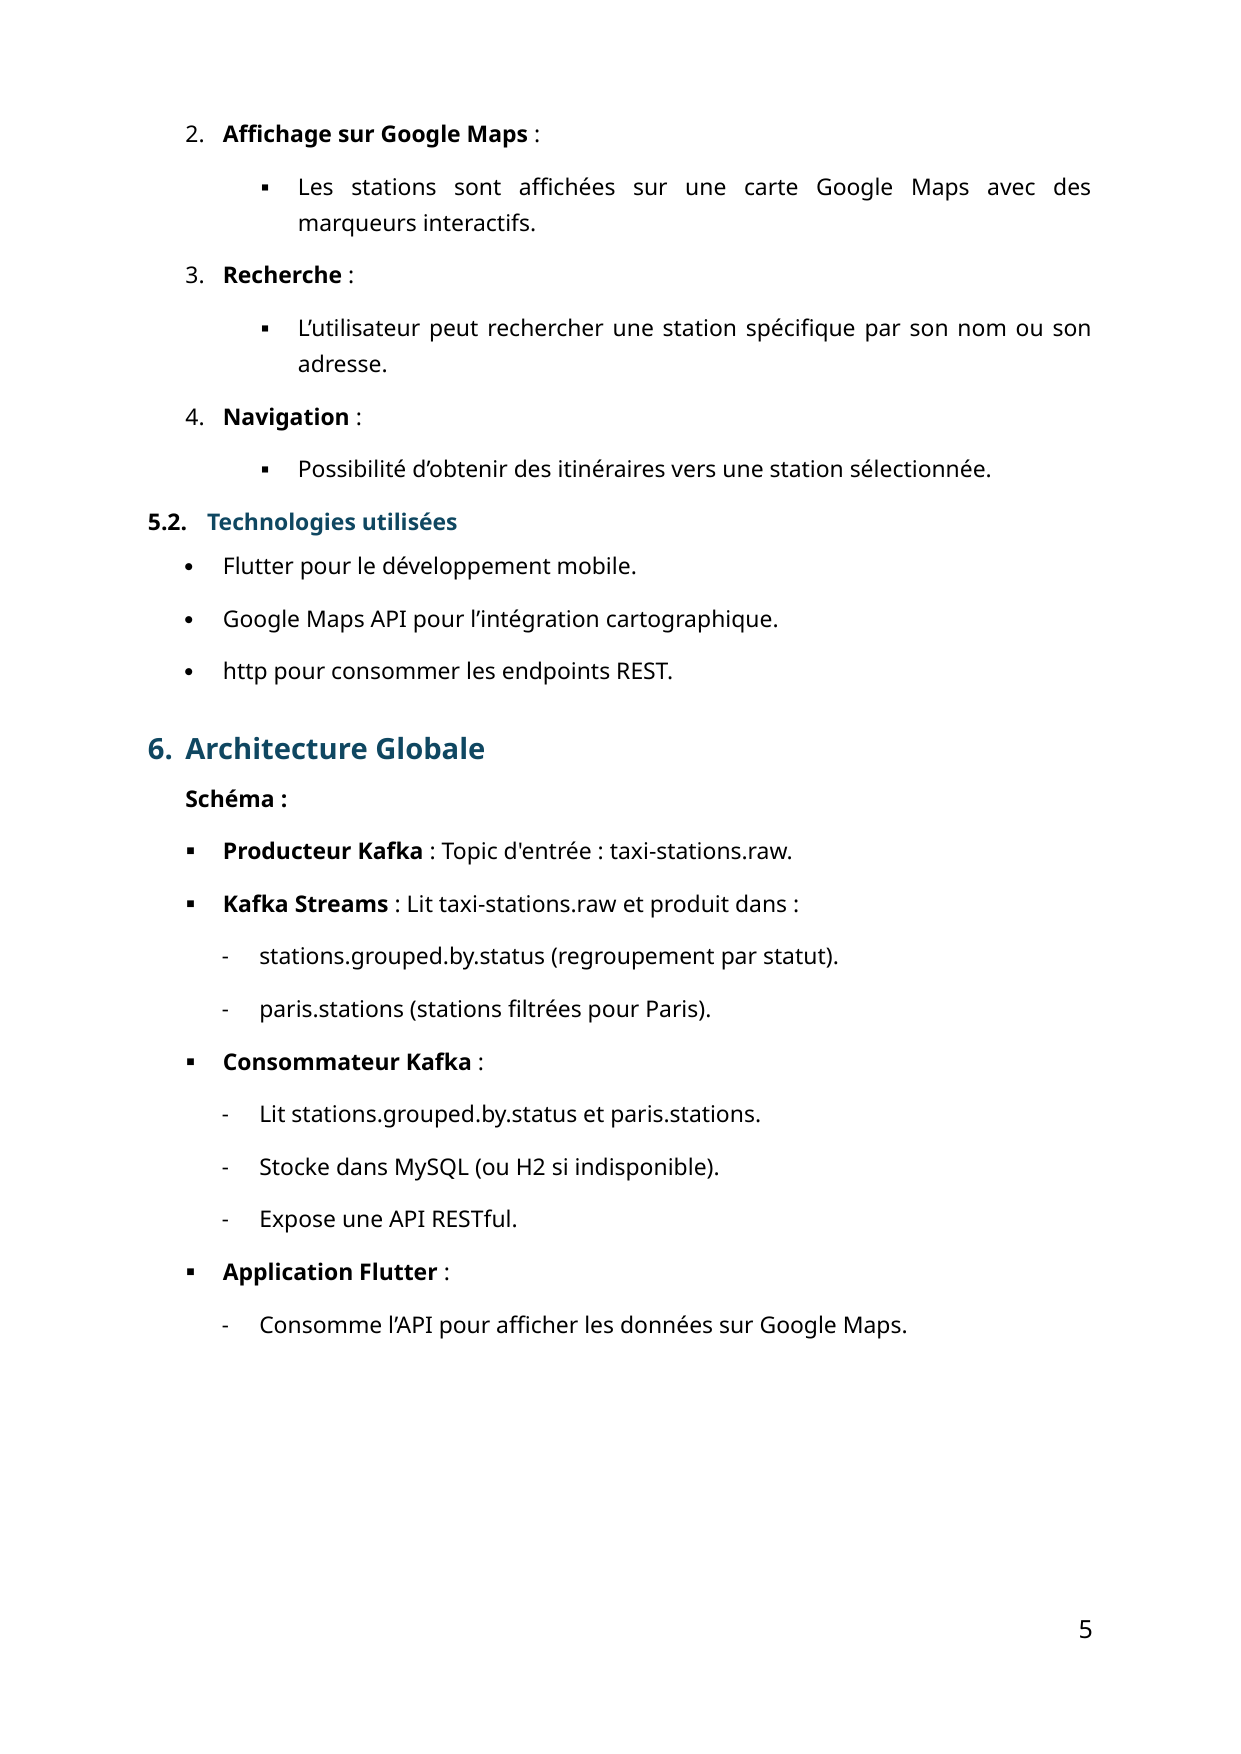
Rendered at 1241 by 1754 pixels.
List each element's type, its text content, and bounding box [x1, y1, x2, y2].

list paris.stations (stations filtrées pour Paris). [222, 993, 1092, 1024]
list Recherche : [185, 259, 1092, 291]
list Consomme l’API pour afficher les données sur Google Maps. [222, 1308, 1092, 1340]
list Kafka Streams : Lit taxi-stations.raw et produit dans : [185, 888, 1092, 919]
list L’utilisateur peut rechercher une station spécifique par son nom ou son adresse. [260, 312, 1092, 379]
list Flutter pour le développement mobile. [185, 550, 1092, 581]
subtitle Architecture Globale [148, 728, 1092, 768]
list Google Maps API pour l’intégration cartographique. [185, 602, 1092, 634]
list Expose une API RESTful. [222, 1203, 1092, 1234]
list Lit stations.grouped.by.status et paris.stations. [222, 1098, 1092, 1129]
list Producteur Kafka : Topic d'entrée : taxi-stations.raw. [185, 835, 1092, 866]
list Navigation : [185, 400, 1092, 432]
list Possibilité d’obtenir des itinéraires vers une station sélectionnée. [260, 453, 1092, 484]
list stations.grouped.by.status (regroupement par statut). [222, 940, 1092, 972]
subtitle Technologies utilisées [148, 506, 1092, 537]
list Affichage sur Google Maps : [185, 118, 1092, 149]
list Les stations sont affichées sur une carte Google Maps avec des marqueurs interactifs. [260, 171, 1092, 238]
list Consommateur Kafka : [185, 1046, 1092, 1077]
list http pour consommer les endpoints REST. [185, 655, 1092, 686]
list Stocke dans MySQL (ou H2 si indisponible). [222, 1151, 1092, 1182]
list Application Flutter : [185, 1256, 1092, 1287]
text Schéma : [185, 782, 1092, 814]
